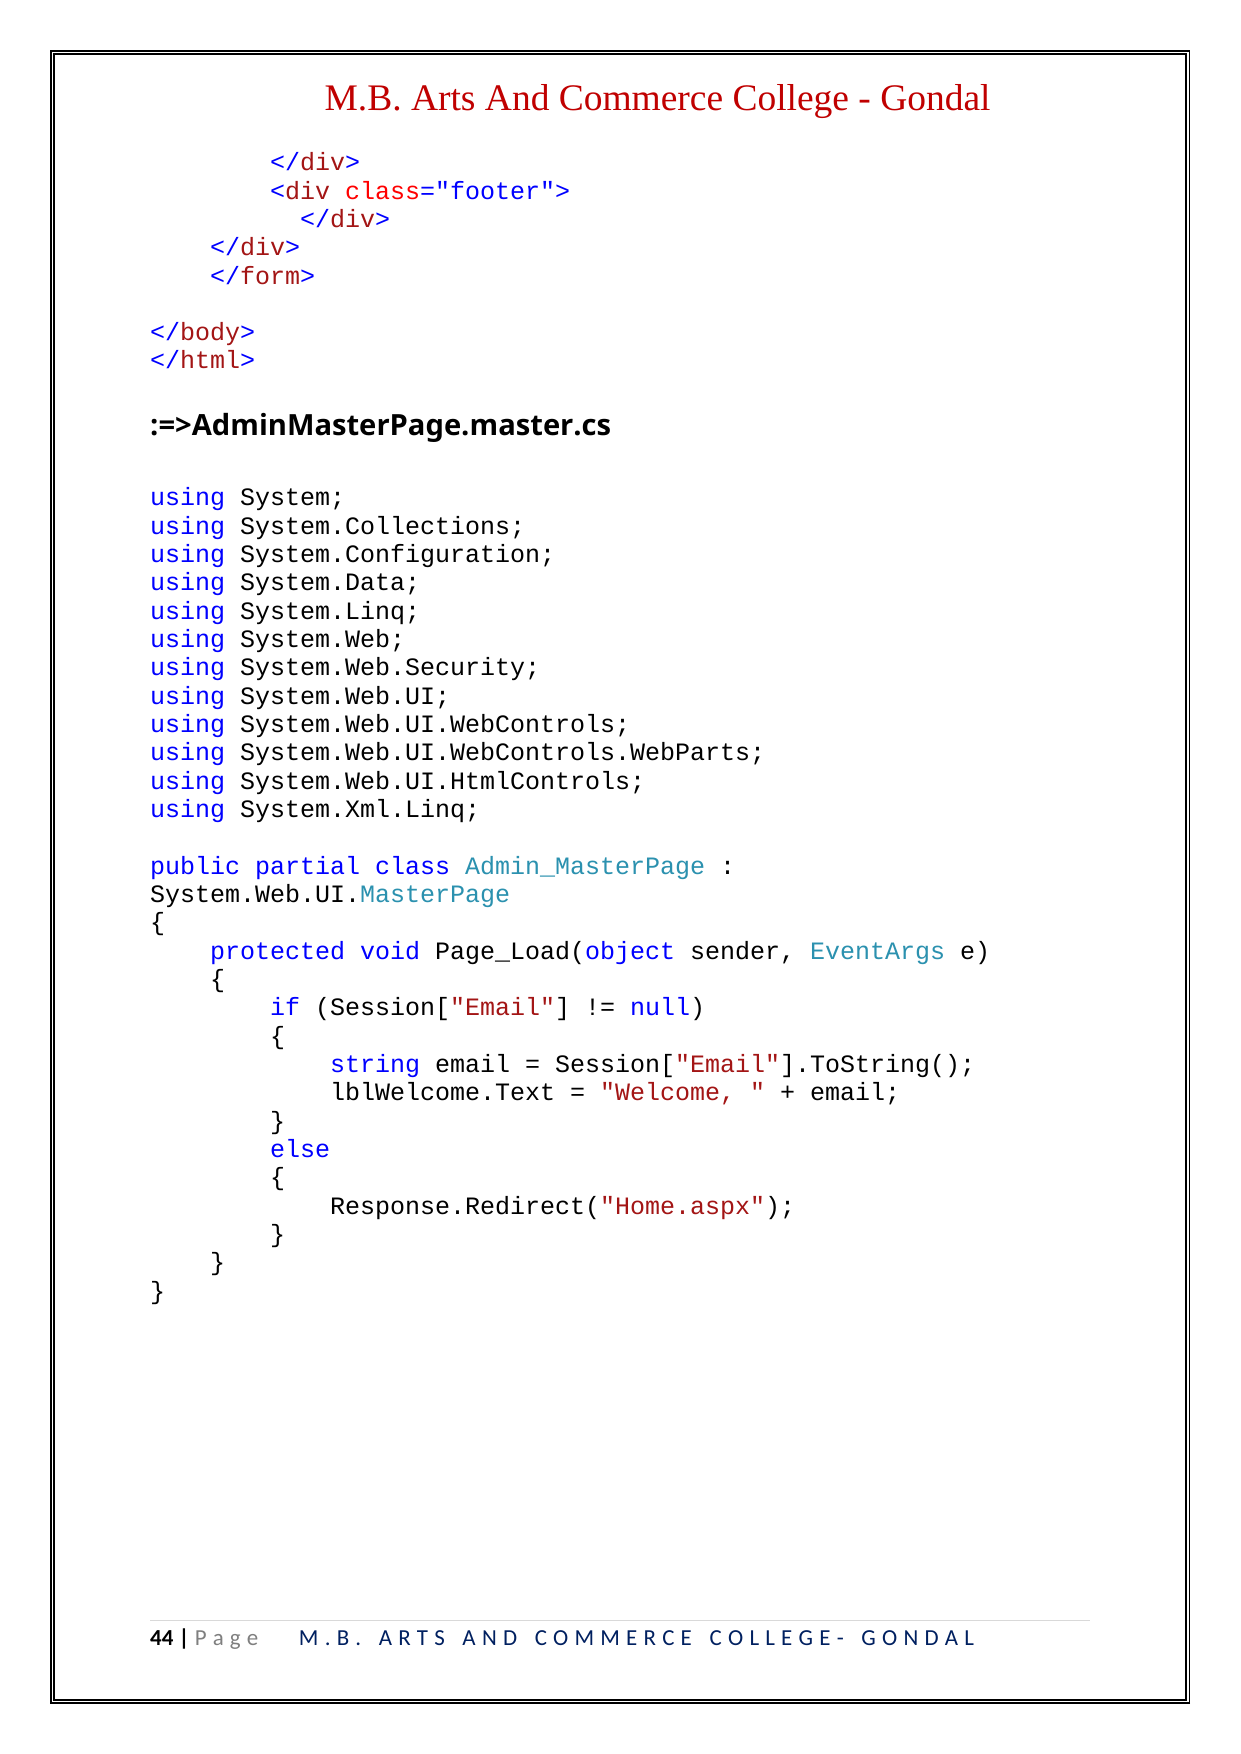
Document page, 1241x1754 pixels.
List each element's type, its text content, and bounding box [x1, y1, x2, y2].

text using System.Web.UI.HtmlControls; [150, 768, 1090, 797]
text { [150, 1165, 1090, 1193]
text using System.Web.UI.WebControls.WebParts; [150, 740, 1090, 768]
text { [150, 1023, 1090, 1052]
text </div> [150, 150, 1090, 178]
text </div> [150, 207, 1090, 235]
text } [150, 1250, 1090, 1278]
text using System; [150, 485, 1090, 513]
text using System.Linq; [150, 598, 1090, 627]
text } [150, 1278, 1090, 1307]
text using System.Web.Security; [150, 655, 1090, 683]
text using System.Configuration; [150, 542, 1090, 570]
text </form> [150, 263, 1090, 292]
text else [150, 1137, 1090, 1165]
text { [150, 967, 1090, 995]
text </div> [150, 235, 1090, 263]
text using System.Data; [150, 570, 1090, 598]
text lblWelcome.Text = "Welcome, " + email; [150, 1080, 1090, 1108]
text using System.Xml.Linq; [150, 797, 1090, 825]
text } [150, 1222, 1090, 1250]
text :=>AdminMasterPage.master.cs [150, 405, 1090, 444]
text if (Session["Email"] != null) [150, 995, 1090, 1023]
text using System.Web; [150, 627, 1090, 655]
text </body> [150, 320, 1090, 348]
text } [150, 1108, 1090, 1137]
text using System.Web.UI.WebControls; [150, 712, 1090, 740]
text <div class="footer"> [150, 178, 1090, 207]
text using System.Collections; [150, 513, 1090, 542]
text { [150, 910, 1090, 938]
text protected void Page_Load(object sender, EventArgs e) [150, 938, 1090, 967]
text </html> [150, 348, 1090, 376]
text Response.Redirect("Home.aspx"); [150, 1193, 1090, 1222]
text string email = Session["Email"].ToString(); [150, 1052, 1090, 1080]
text using System.Web.UI; [150, 683, 1090, 712]
text public partial class Admin_MasterPage : System.Web.UI.MasterPage [150, 853, 1090, 910]
